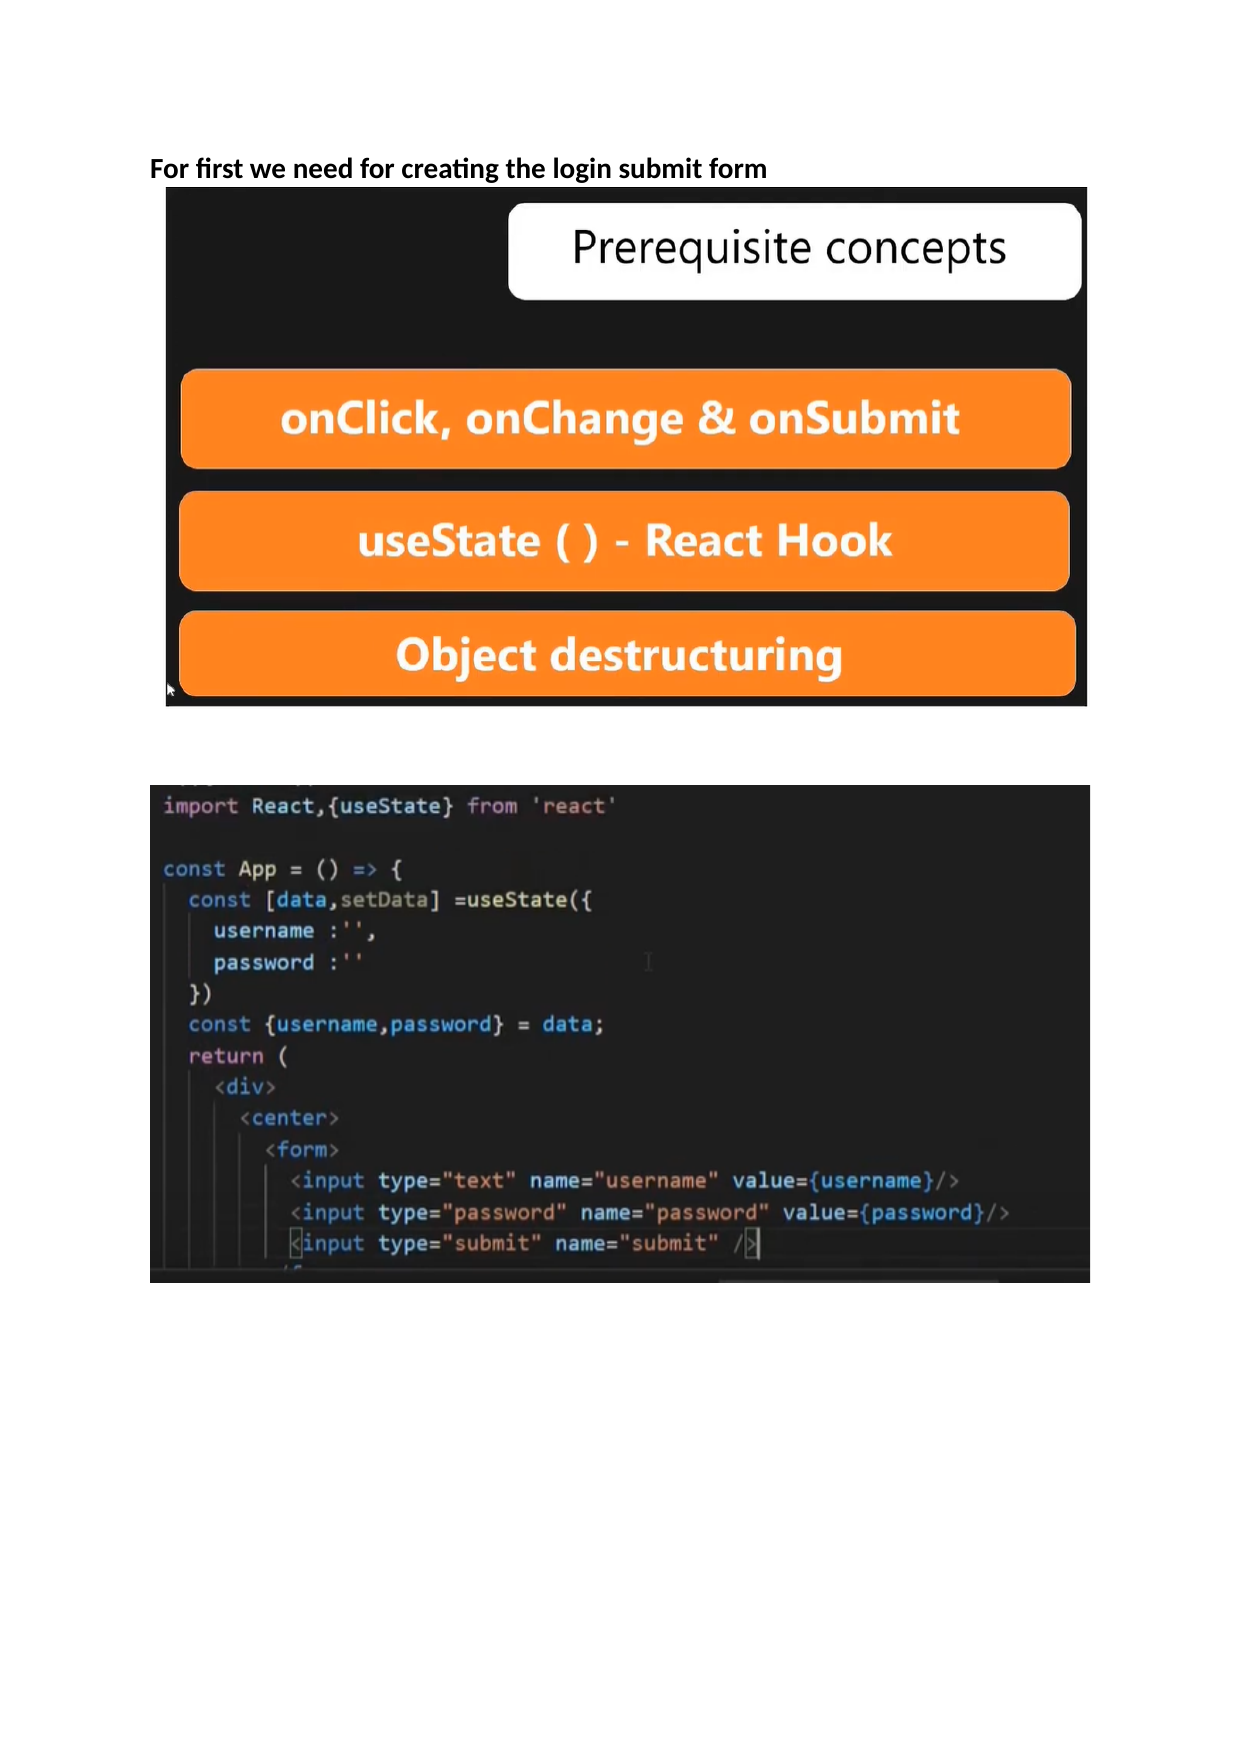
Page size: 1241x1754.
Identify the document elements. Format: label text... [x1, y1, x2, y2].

picture [150, 187, 1091, 712]
picture [150, 785, 1091, 1283]
text For first we need for creating the login submit form [150, 150, 1090, 187]
